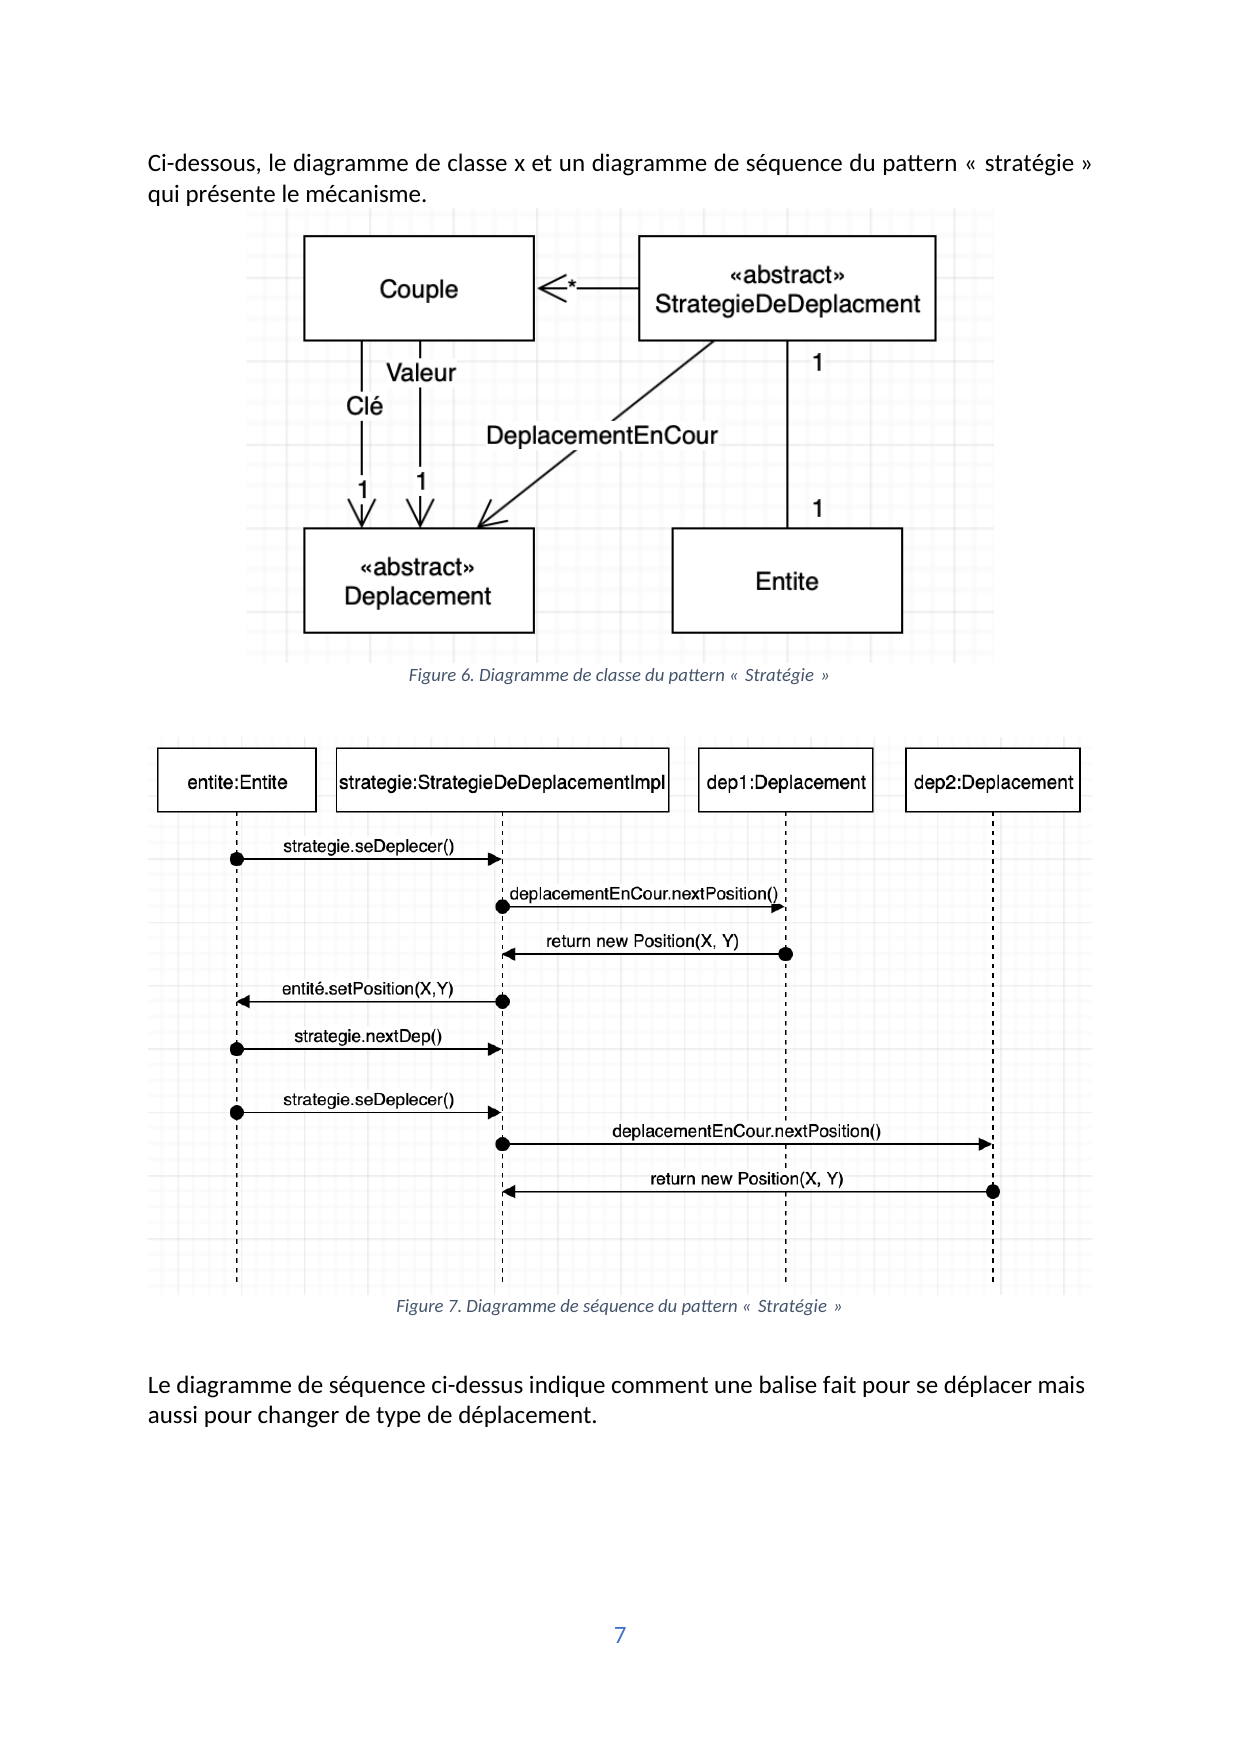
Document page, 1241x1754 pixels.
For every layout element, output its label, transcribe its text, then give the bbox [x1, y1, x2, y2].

text Figure 7. Diagramme de séquence du pattern « Stratégie » [148, 1295, 1093, 1317]
picture [246, 208, 994, 663]
text Le diagramme de séquence ci-dessus indique comment une balise fait pour se déplacer mais aussi pour changer de type de déplacement. [148, 1369, 1093, 1430]
picture [147, 737, 1093, 1295]
text Figure 6. Diagramme de classe du pattern « Stratégie » [148, 663, 1093, 686]
text Ci-dessous, le diagramme de classe x et un diagramme de séquence du pattern « stratégie » qui présente le mécanisme. [148, 148, 1093, 209]
